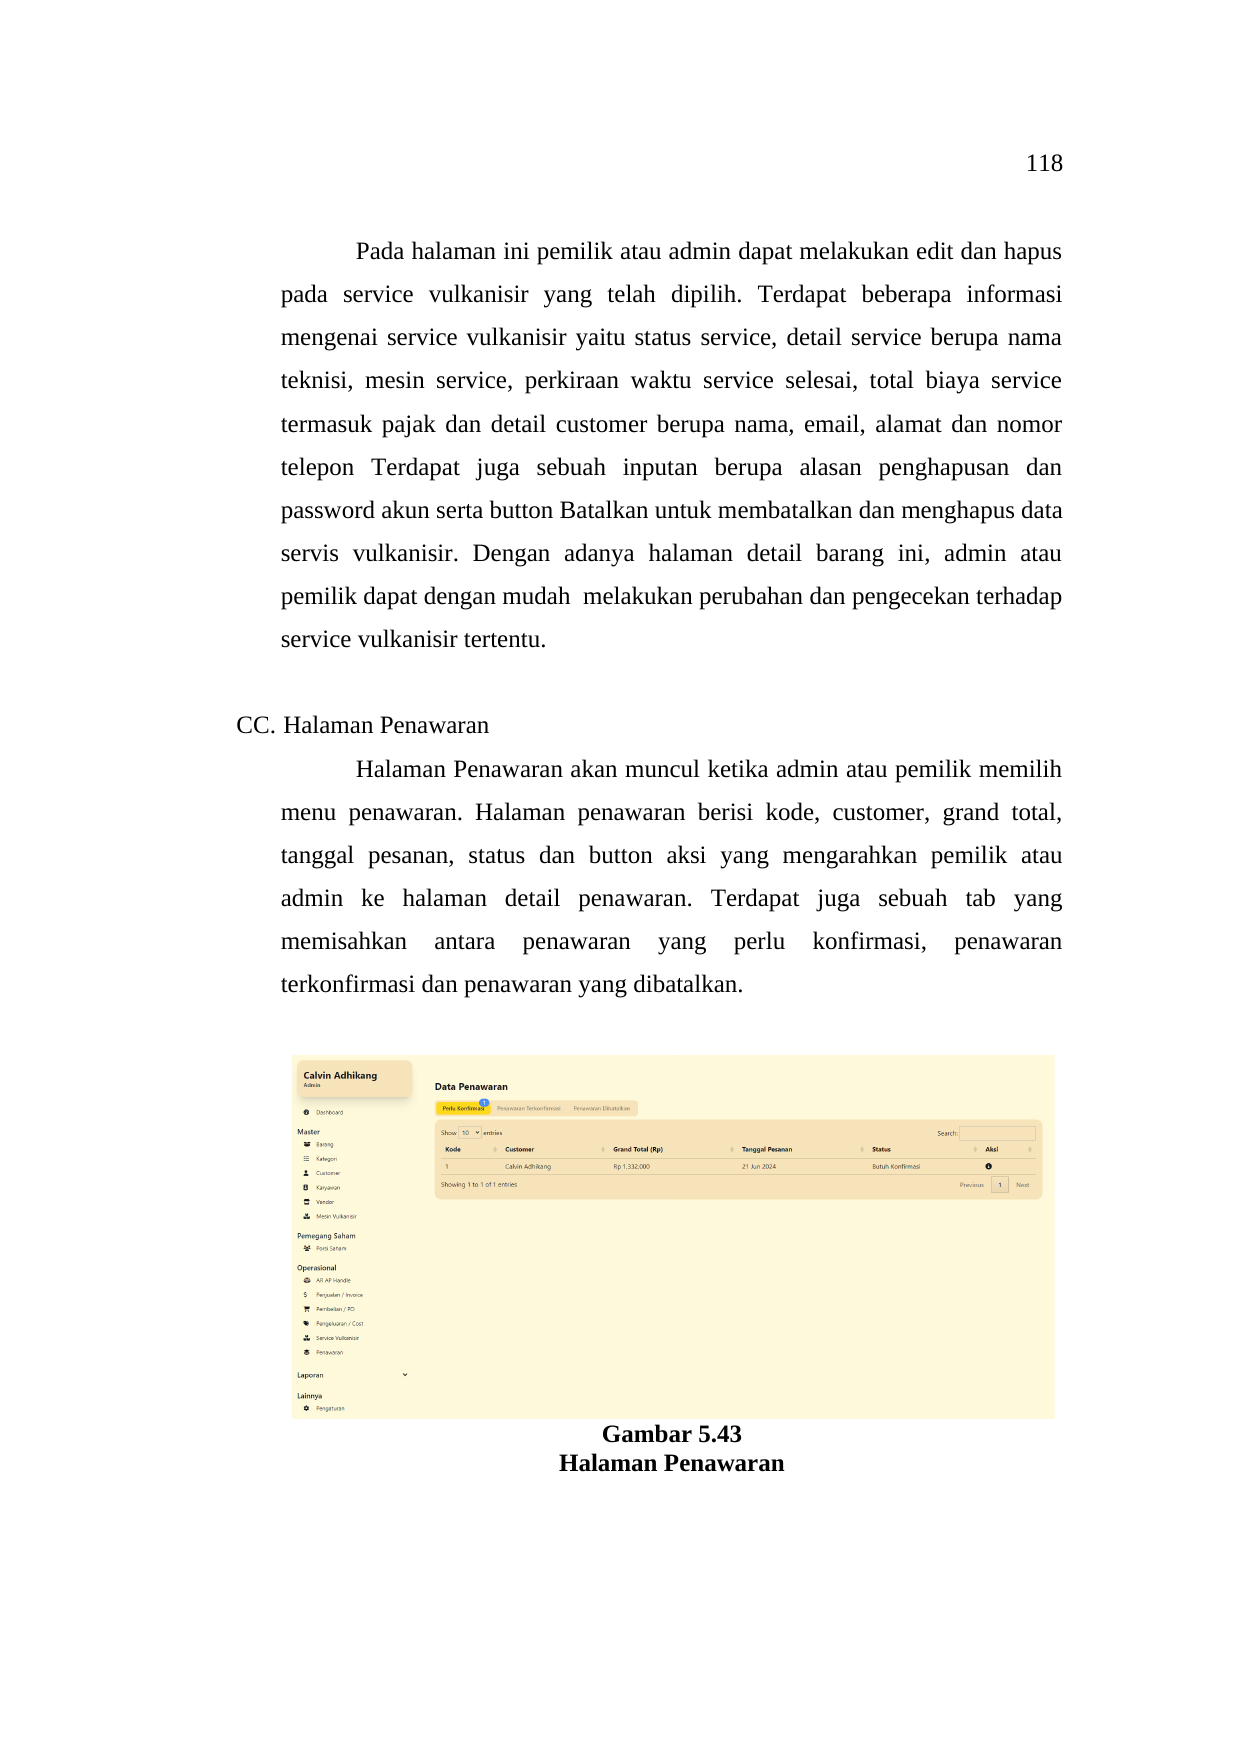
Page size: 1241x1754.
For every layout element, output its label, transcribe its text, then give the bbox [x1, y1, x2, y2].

picture [291, 1055, 1055, 1419]
text Pada halaman ini pemilik atau admin dapat melakukan edit dan hapus pada service vulkanisir yang telah dipilih. Terdapat beberapa informasi mengenai service vulkanisir yaitu status service, detail service berupa nama teknisi, mesin service, perkiraan waktu service selesai, total biaya service termasuk pajak dan detail customer berupa nama, email, alamat dan nomor telepon Terdapat juga sebuah inputan berupa alasan penghapusan dan password akun serta button Batalkan untuk membatalkan dan menghapus data servis vulkanisir. Dengan adanya halaman detail barang ini, admin atau pemilik dapat dengan mudah melakukan perubahan dan pengecekan terhadap service vulkanisir tertentu. [281, 236, 1063, 653]
list Halaman Penawaran [236, 711, 1063, 739]
text Halaman Penawaran [281, 1448, 1063, 1477]
text Halaman Penawaran akan muncul ketika admin atau pemilik memilih menu penawaran. Halaman penawaran berisi kode, customer, grand total, tanggal pesanan, status dan button aksi yang mengarahkan pemilik atau admin ke halaman detail penawaran. Terdapat juga sebuah tab yang memisahkan antara penawaran yang perlu konfirmasi, penawaran terkonfirmasi dan penawaran yang dibatalkan. [281, 754, 1063, 998]
text Gambar 5.43 [281, 1419, 1063, 1448]
